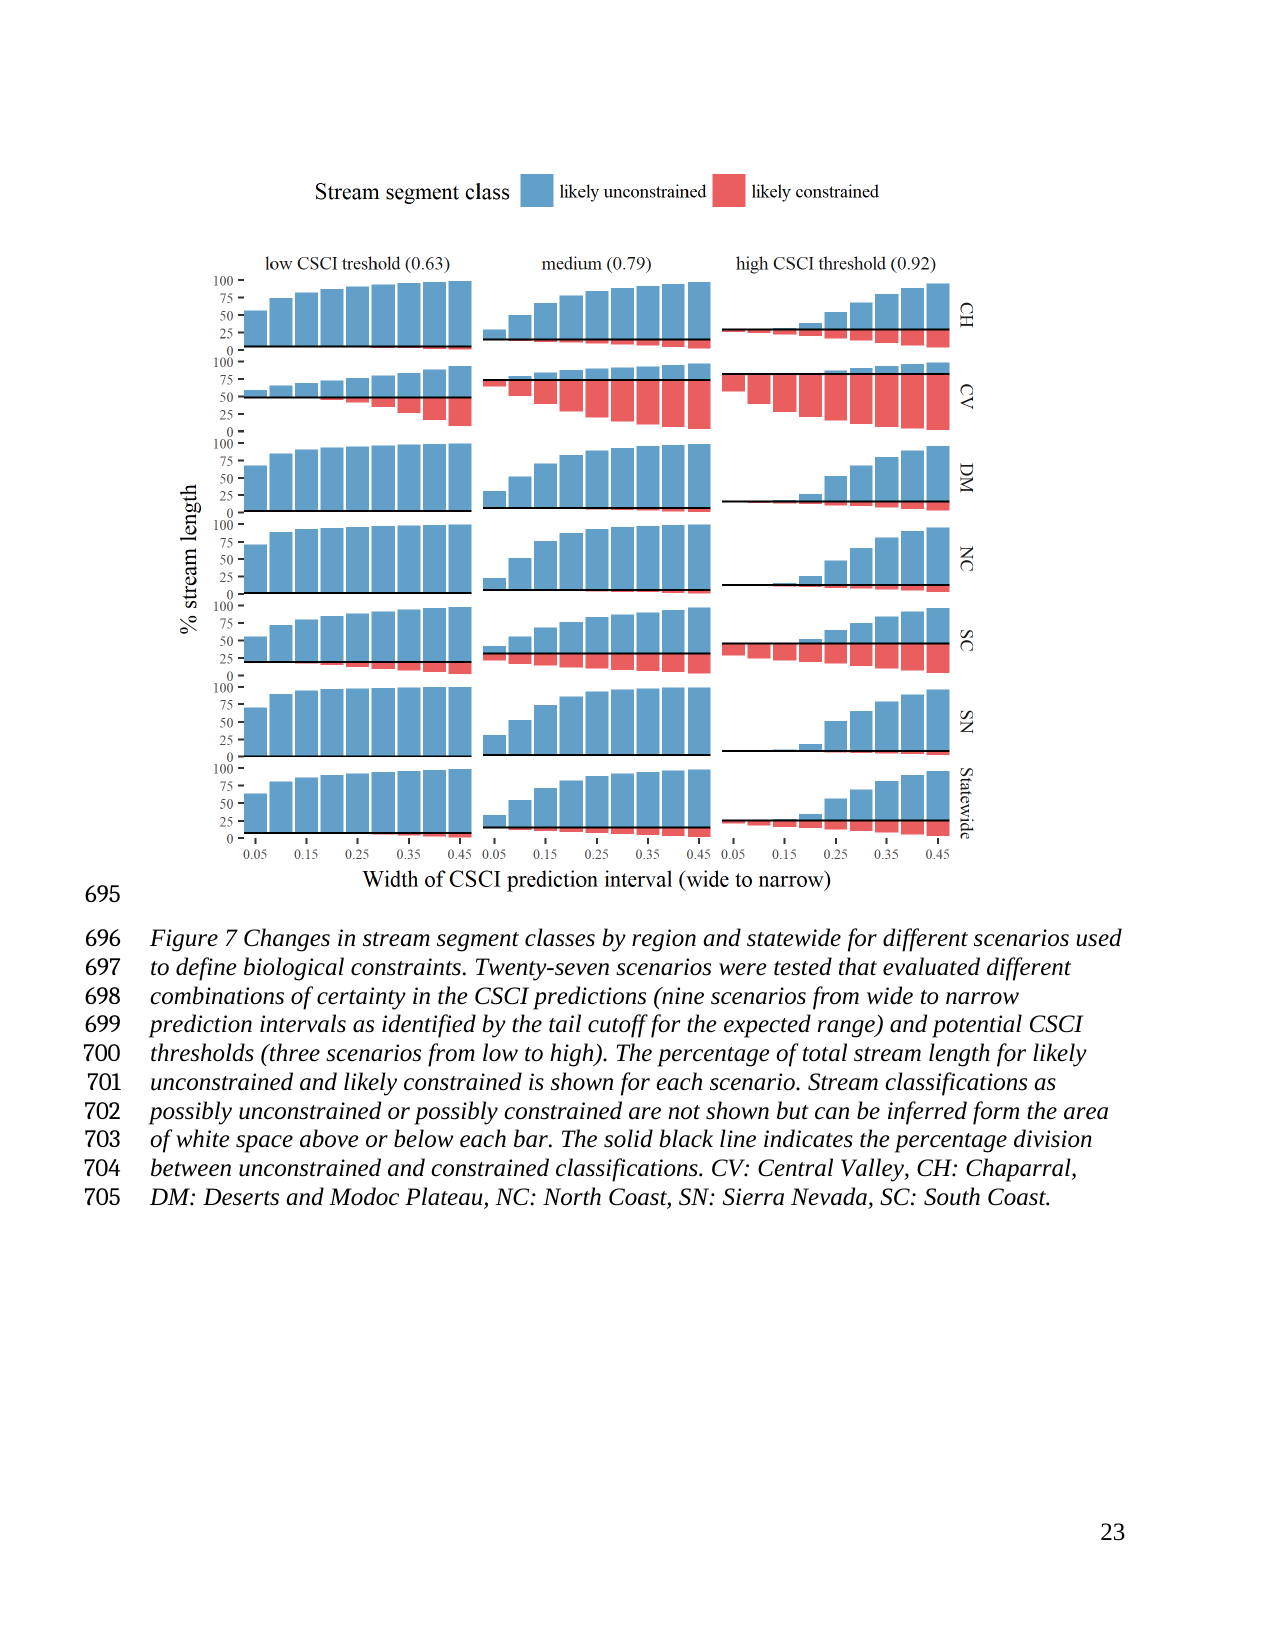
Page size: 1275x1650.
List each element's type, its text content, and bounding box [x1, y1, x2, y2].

text Figure 7 Changes in stream segment classes by region and statewide for different scenarios used to define biological constraints. Twenty-seven scenarios were tested that evaluated different combinations of certainty in the CSCI predictions (nine scenarios from wide to narrow prediction intervals as identified by the tail cutoff for the expected range) and potential CSCI thresholds (three scenarios from low to high). The percentage of total stream length for likely unconstrained and likely constrained is shown for each scenario. Stream classifications as possibly unconstrained or possibly constrained are not shown but can be inferred form the area of white space above or below each bar. The solid black line indicates the percentage division between unconstrained and constrained classifications. CV: Central Valley, CH: Chaparral, DM: Deserts and Modoc Plateau, NC: North Coast, SN: Sierra Nevada, SC: South Coast. [150, 923, 1125, 1211]
picture [168, 150, 997, 903]
